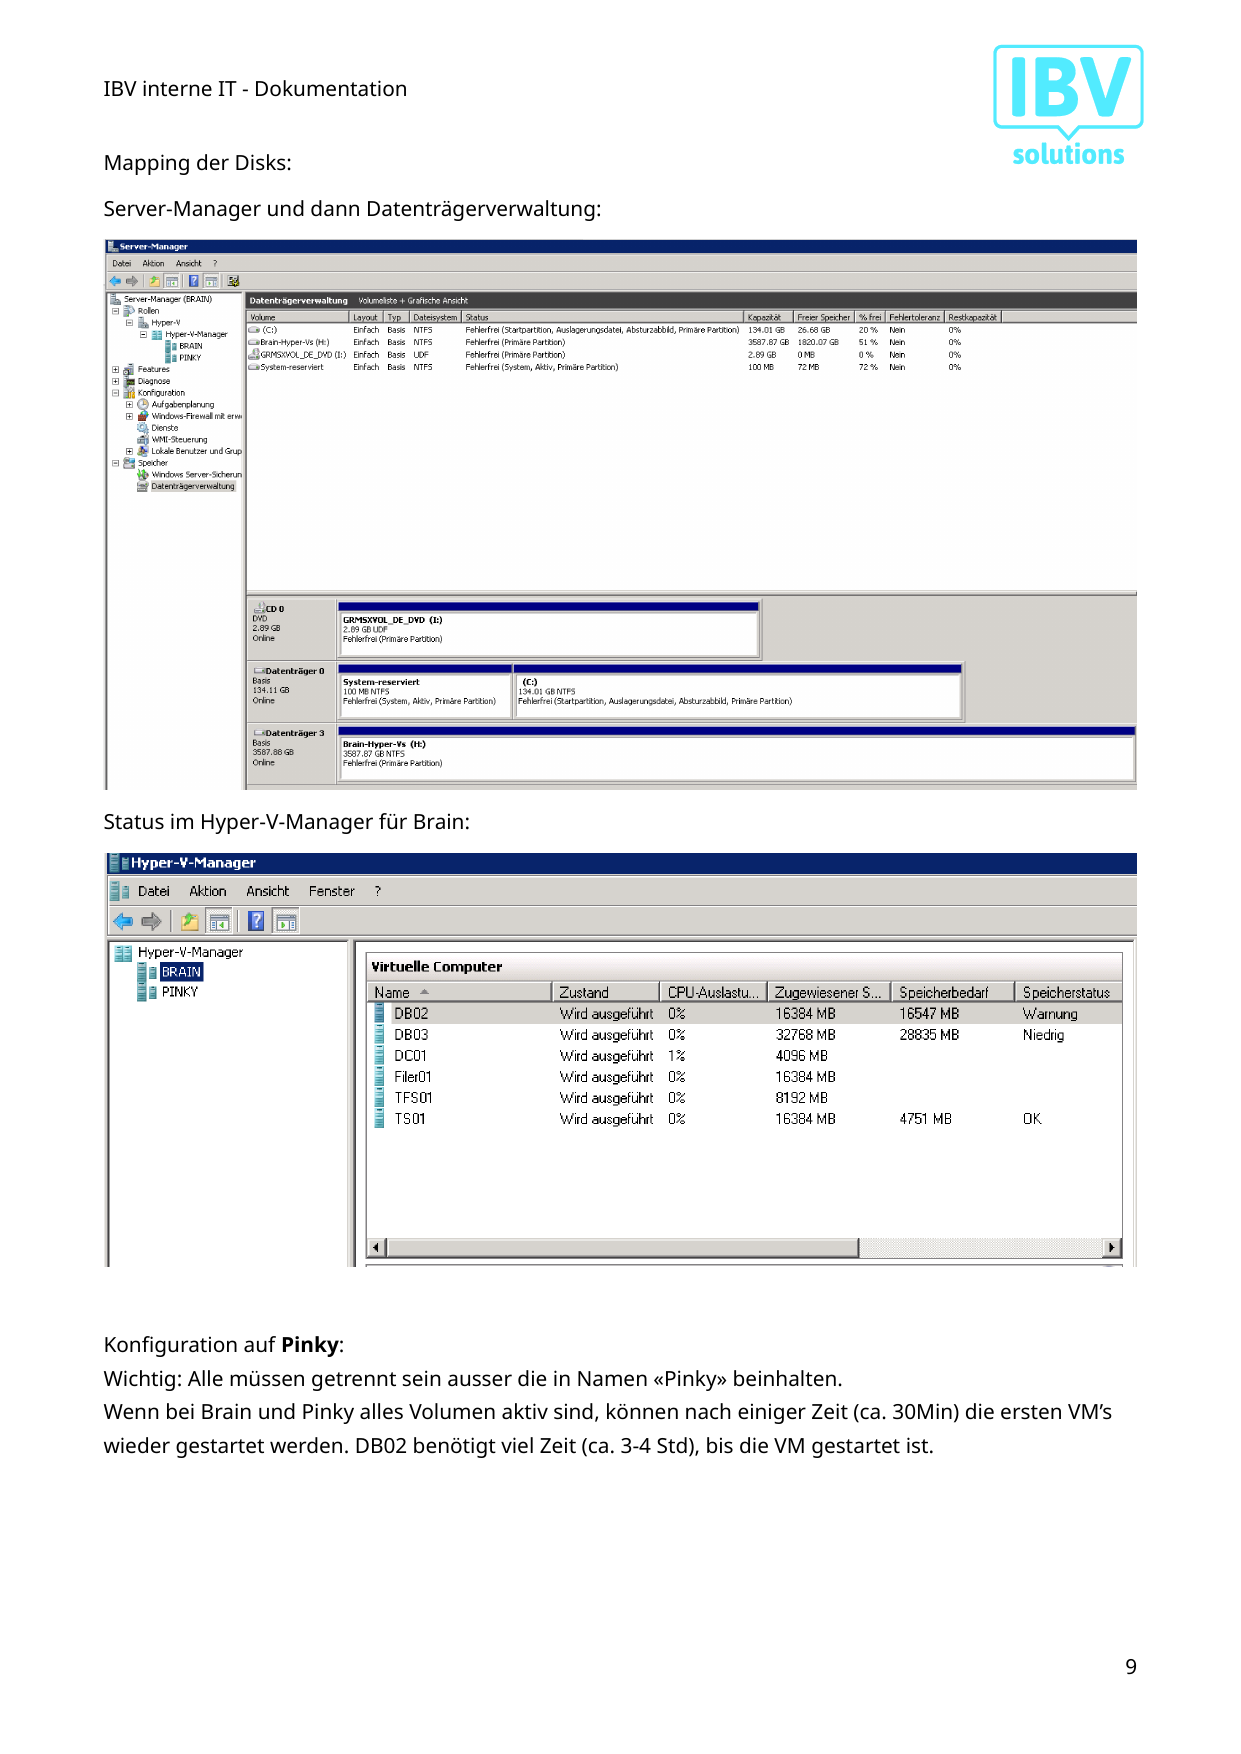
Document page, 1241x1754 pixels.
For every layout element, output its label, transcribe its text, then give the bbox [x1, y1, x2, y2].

picture [103, 239, 1137, 790]
picture [103, 853, 1137, 1267]
text Server-Manager und dann Datenträgerverwaltung: [103, 194, 1137, 222]
text Konfiguration auf Pinky: Wichtig: Alle müssen getrennt sein ausser die in Namen «Pinky» beinhalten. Wenn bei Brain und Pinky alles Volumen aktiv sind, können nach einiger Zeit (ca. 30Min) die ersten VM’s wieder gestartet werden. DB02 benötigt viel Zeit (ca. 3-4 Std), bis die VM gestartet ist. [103, 1330, 1137, 1459]
text Status im Hyper-V-Manager für Brain: [103, 807, 1137, 836]
text Mapping der Disks: [103, 148, 1137, 176]
